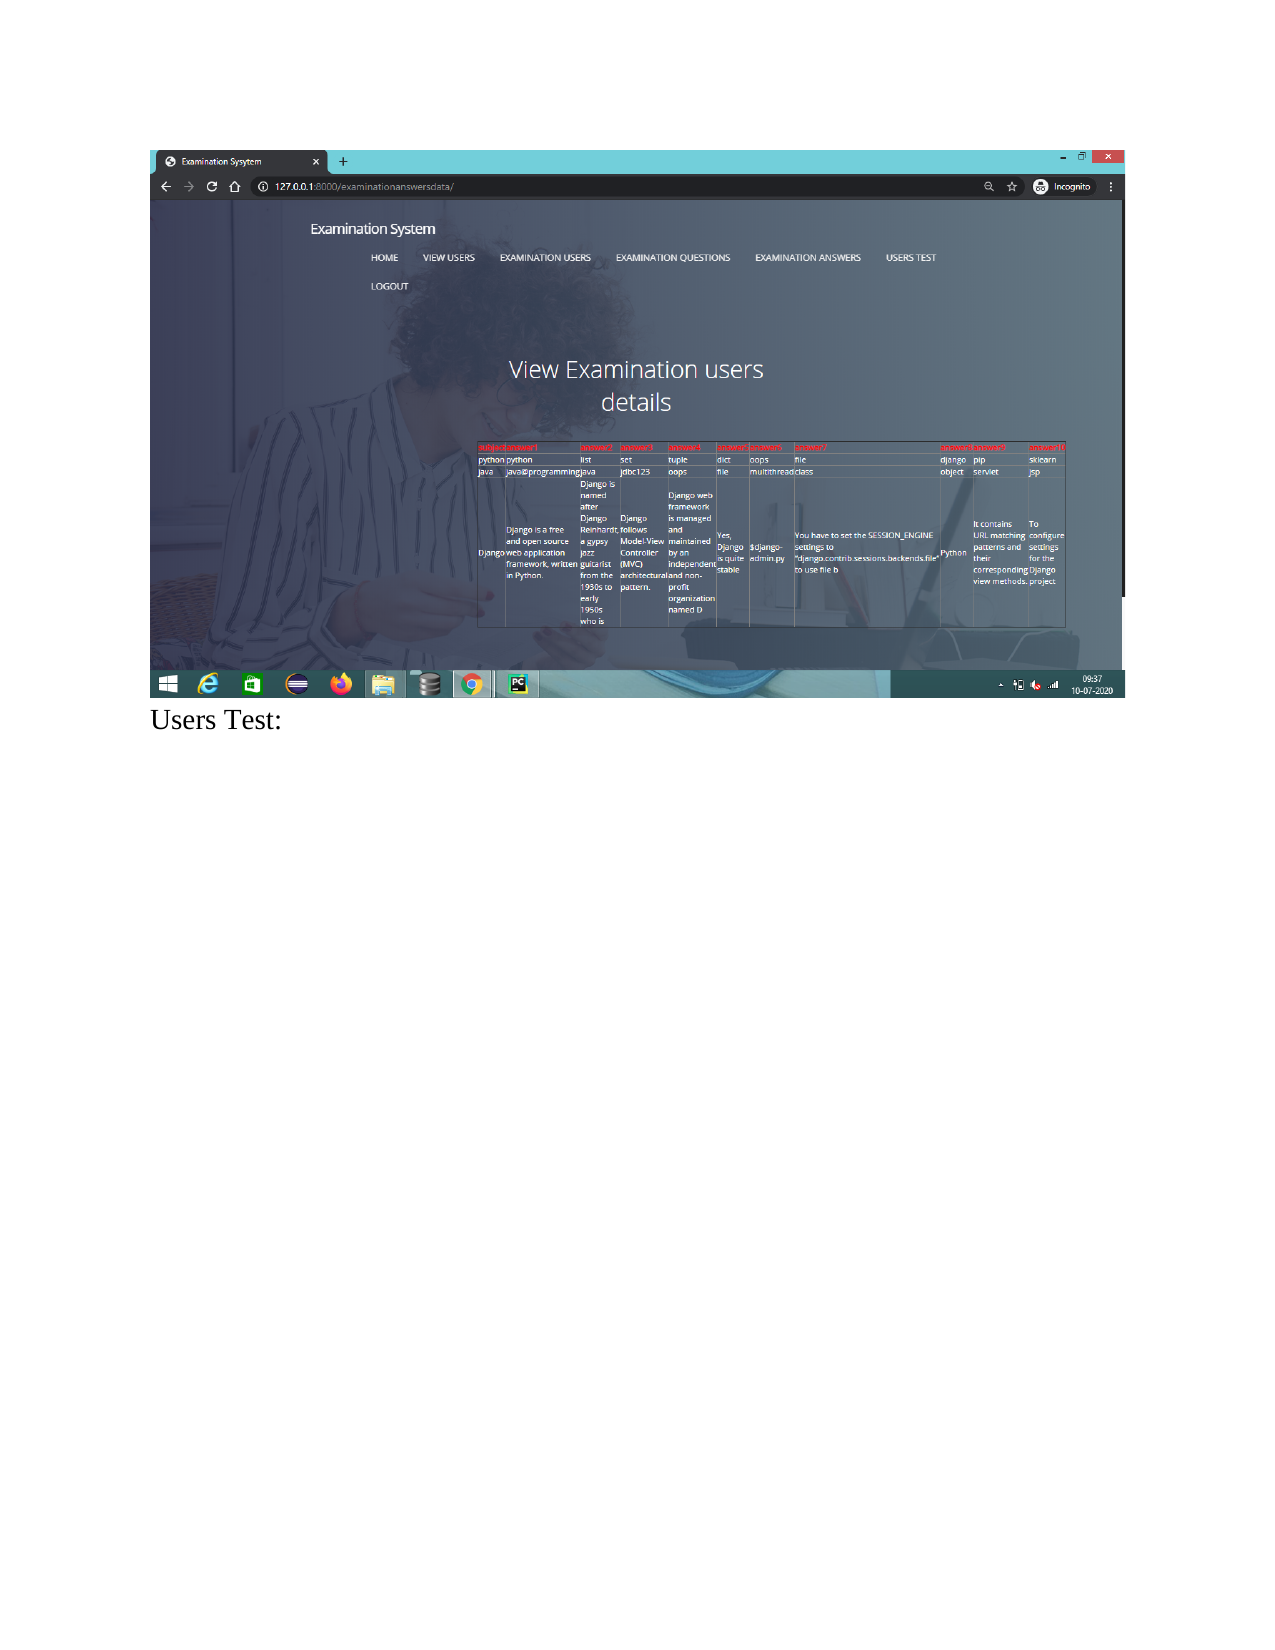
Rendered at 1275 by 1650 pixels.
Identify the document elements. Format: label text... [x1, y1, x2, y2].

picture [150, 150, 1125, 698]
text Users Test: [150, 702, 1125, 735]
